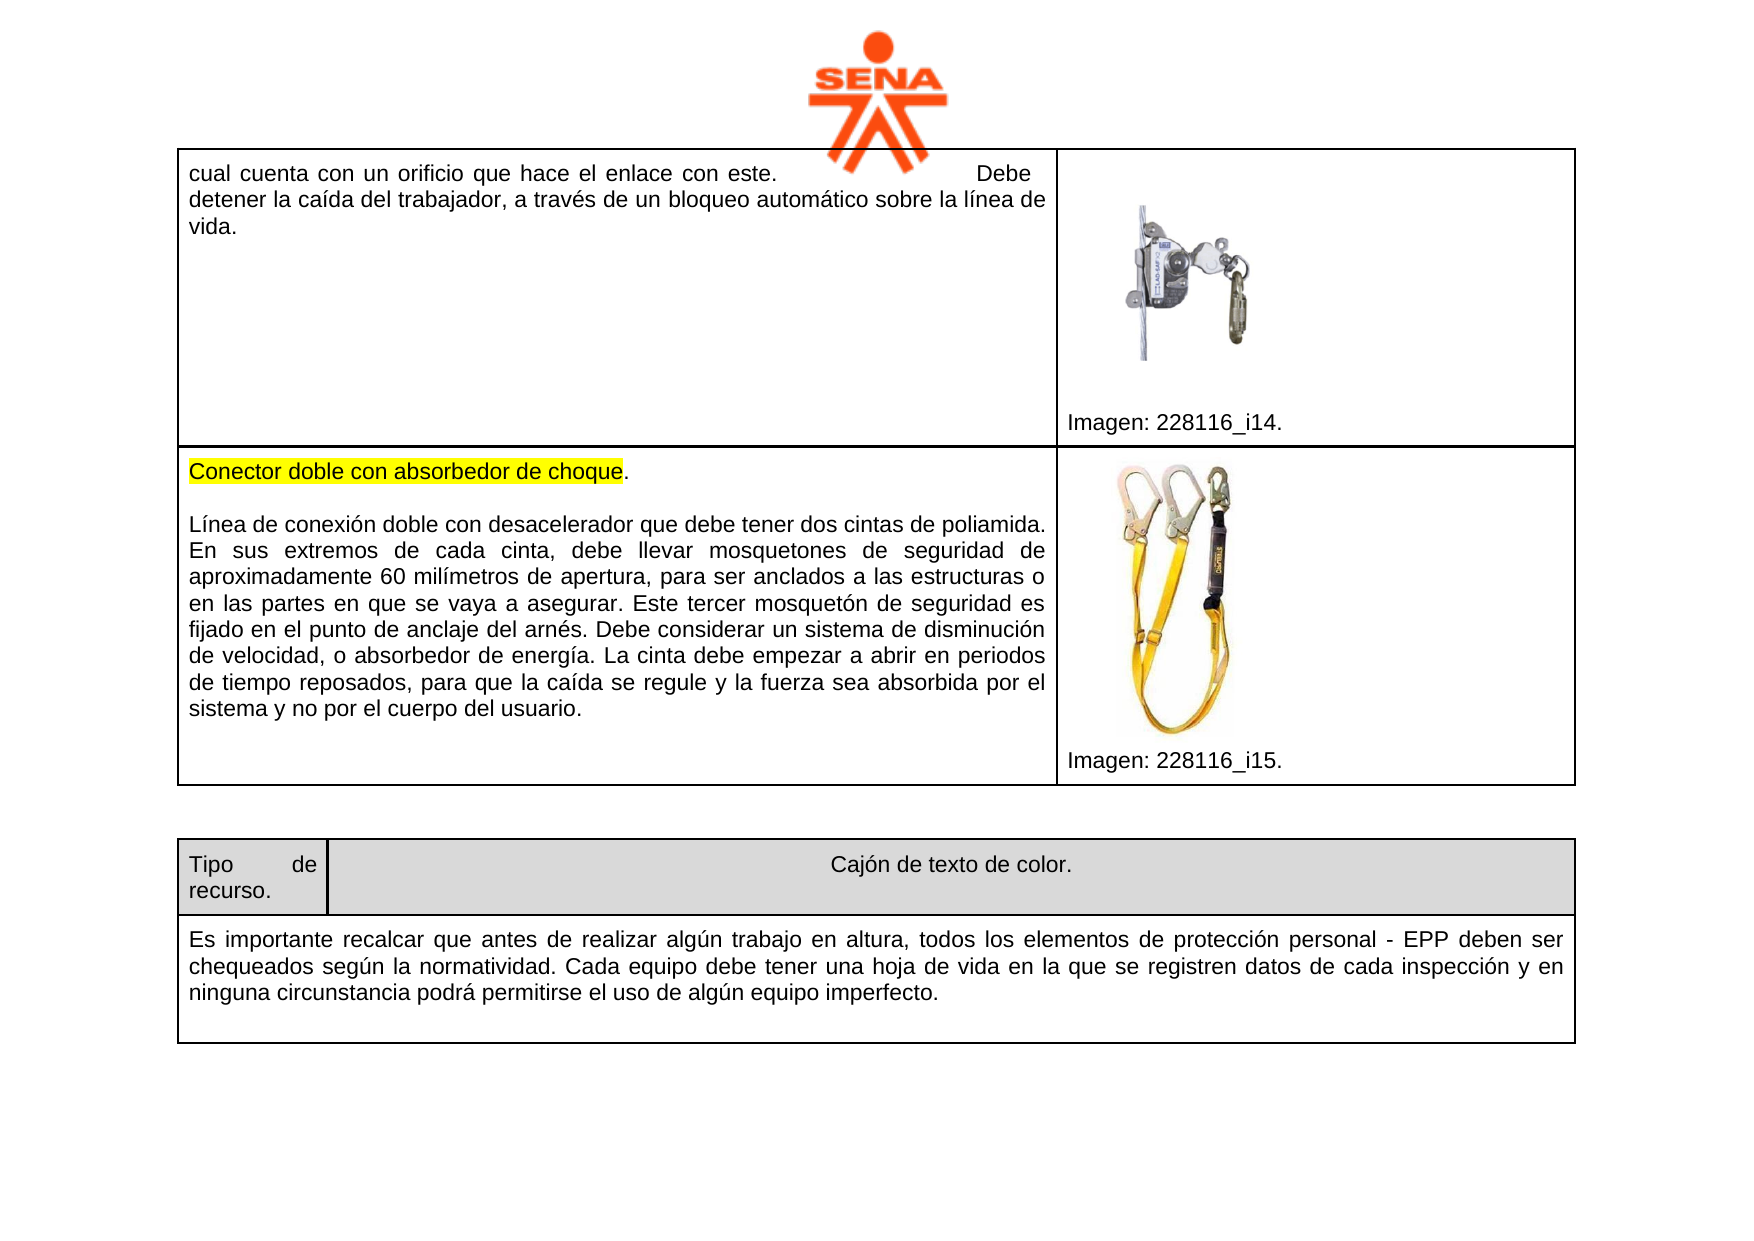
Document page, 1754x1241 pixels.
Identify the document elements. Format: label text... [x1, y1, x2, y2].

table_cell Imagen: 228116_i15. [1058, 448, 1574, 783]
table_header Tipo de recurso. [179, 840, 326, 914]
table_cell Conector doble con absorbedor de choque. Línea de conexión doble con desacelerador que debe tener dos cintas de poliamida. En sus extremos de cada cinta, debe llevar mosquetones de seguridad de aproximadamente 60 milímetros de apertura, para ser anclados a las estructuras o en las partes en que se vaya a asegurar. Este tercer mosquetón de seguridad es fijado en el punto de anclaje del arnés. Debe considerar un sistema de disminución de velocidad, o absorbedor de energía. La cinta debe empezar a abrir en periodos de tiempo reposados, para que la caída se regule y la fuerza sea absorbida por el sistema y no por el cuerpo del usuario. [179, 448, 1056, 783]
table_cell Imagen: 228116_i14. [1058, 150, 1574, 445]
picture [1067, 457, 1282, 747]
picture [1067, 160, 1311, 404]
table_header Cajón de texto de color. [329, 840, 1574, 914]
picture [796, 21, 958, 148]
